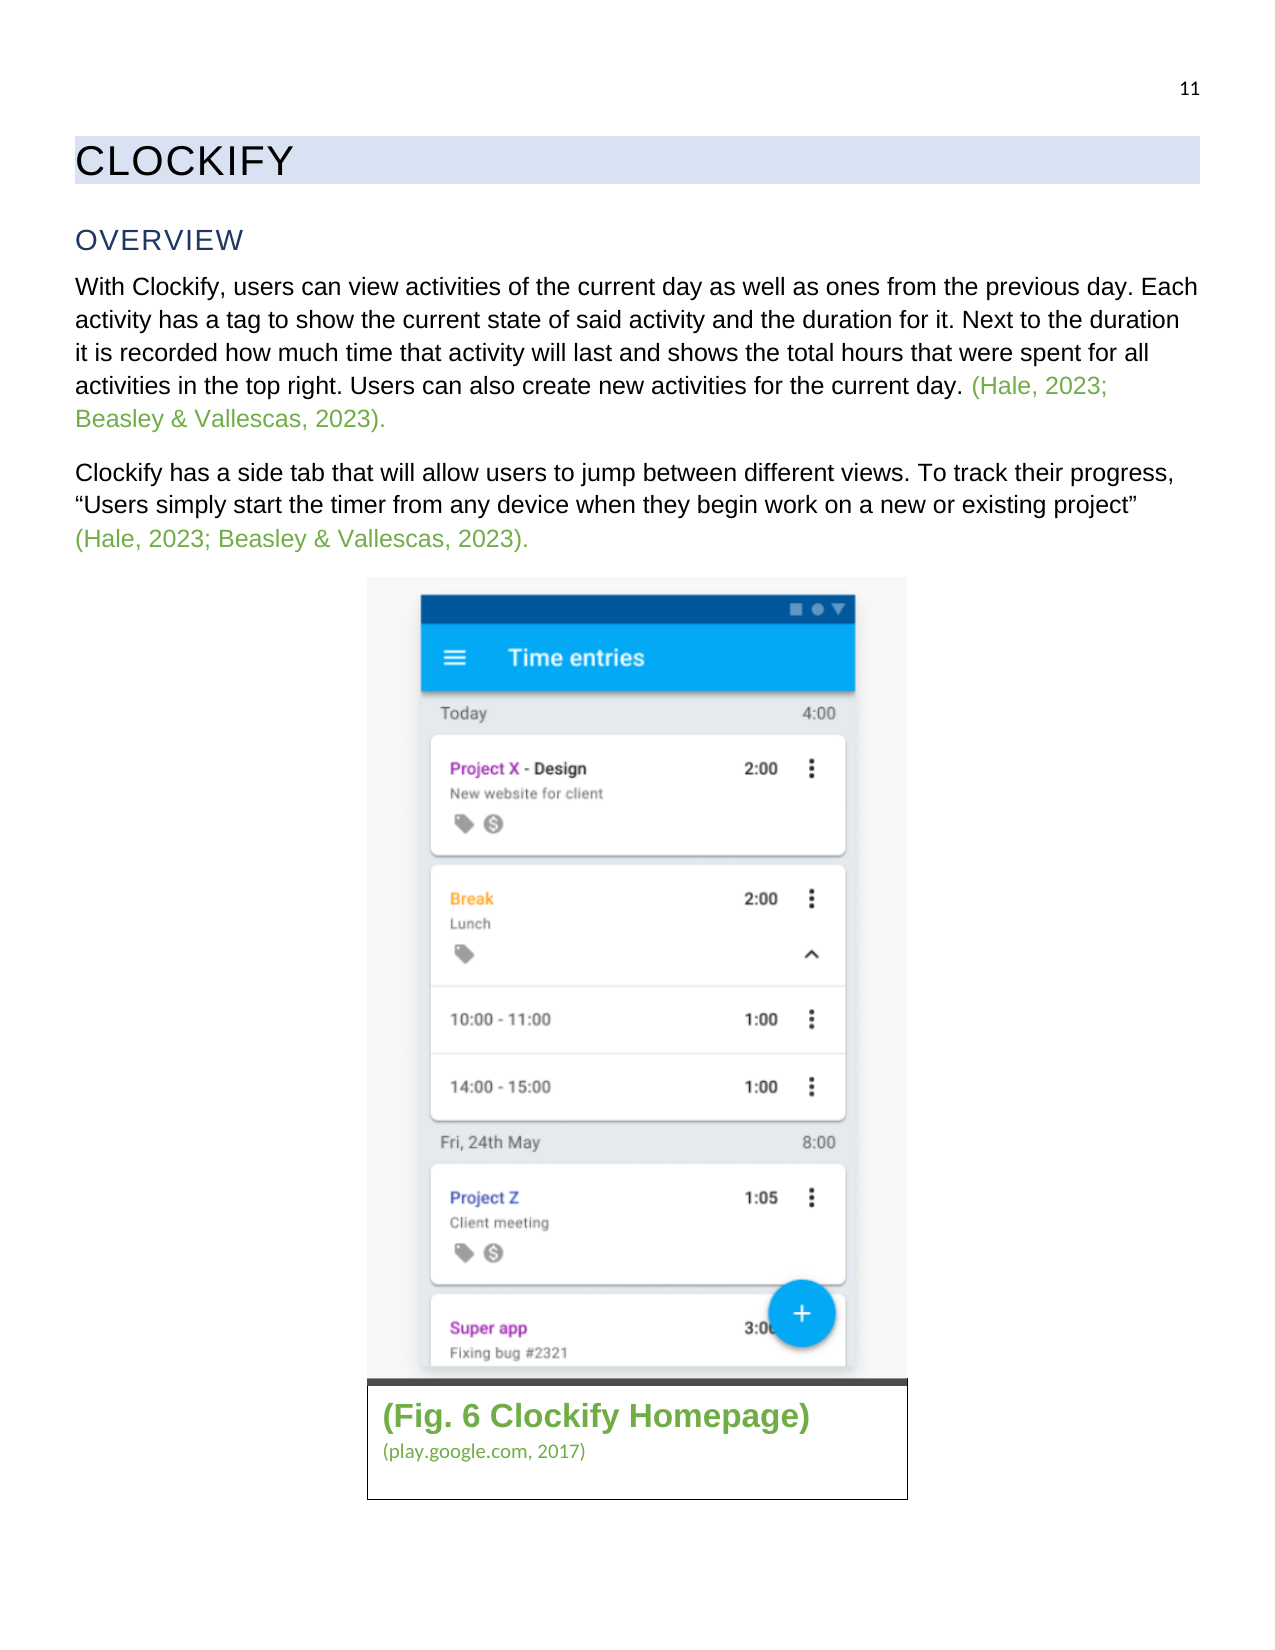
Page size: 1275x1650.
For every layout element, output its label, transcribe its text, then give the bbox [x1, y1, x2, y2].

text With Clockify, users can view activities of the current day as well as ones from the previous day. Each activity has a tag to show the current state of said activity and the duration for it. Next to the duration it is recorded how much time that activity will last and shows the total hours that were spent for all activities in the top right. Users can also create new activities for the current day. (Hale, 2023; Beasley & Vallescas, 2023). [75, 272, 1200, 432]
subtitle Overview [75, 223, 1200, 256]
text Clockify has a side tab that will allow users to jump between different views. To track their progress, “Users simply start the timer from any device when they begin work on a new or existing project” (Hale, 2023; Beasley & Vallescas, 2023). [75, 457, 1200, 552]
picture [367, 577, 907, 1386]
subtitle Clockify [75, 136, 1200, 184]
